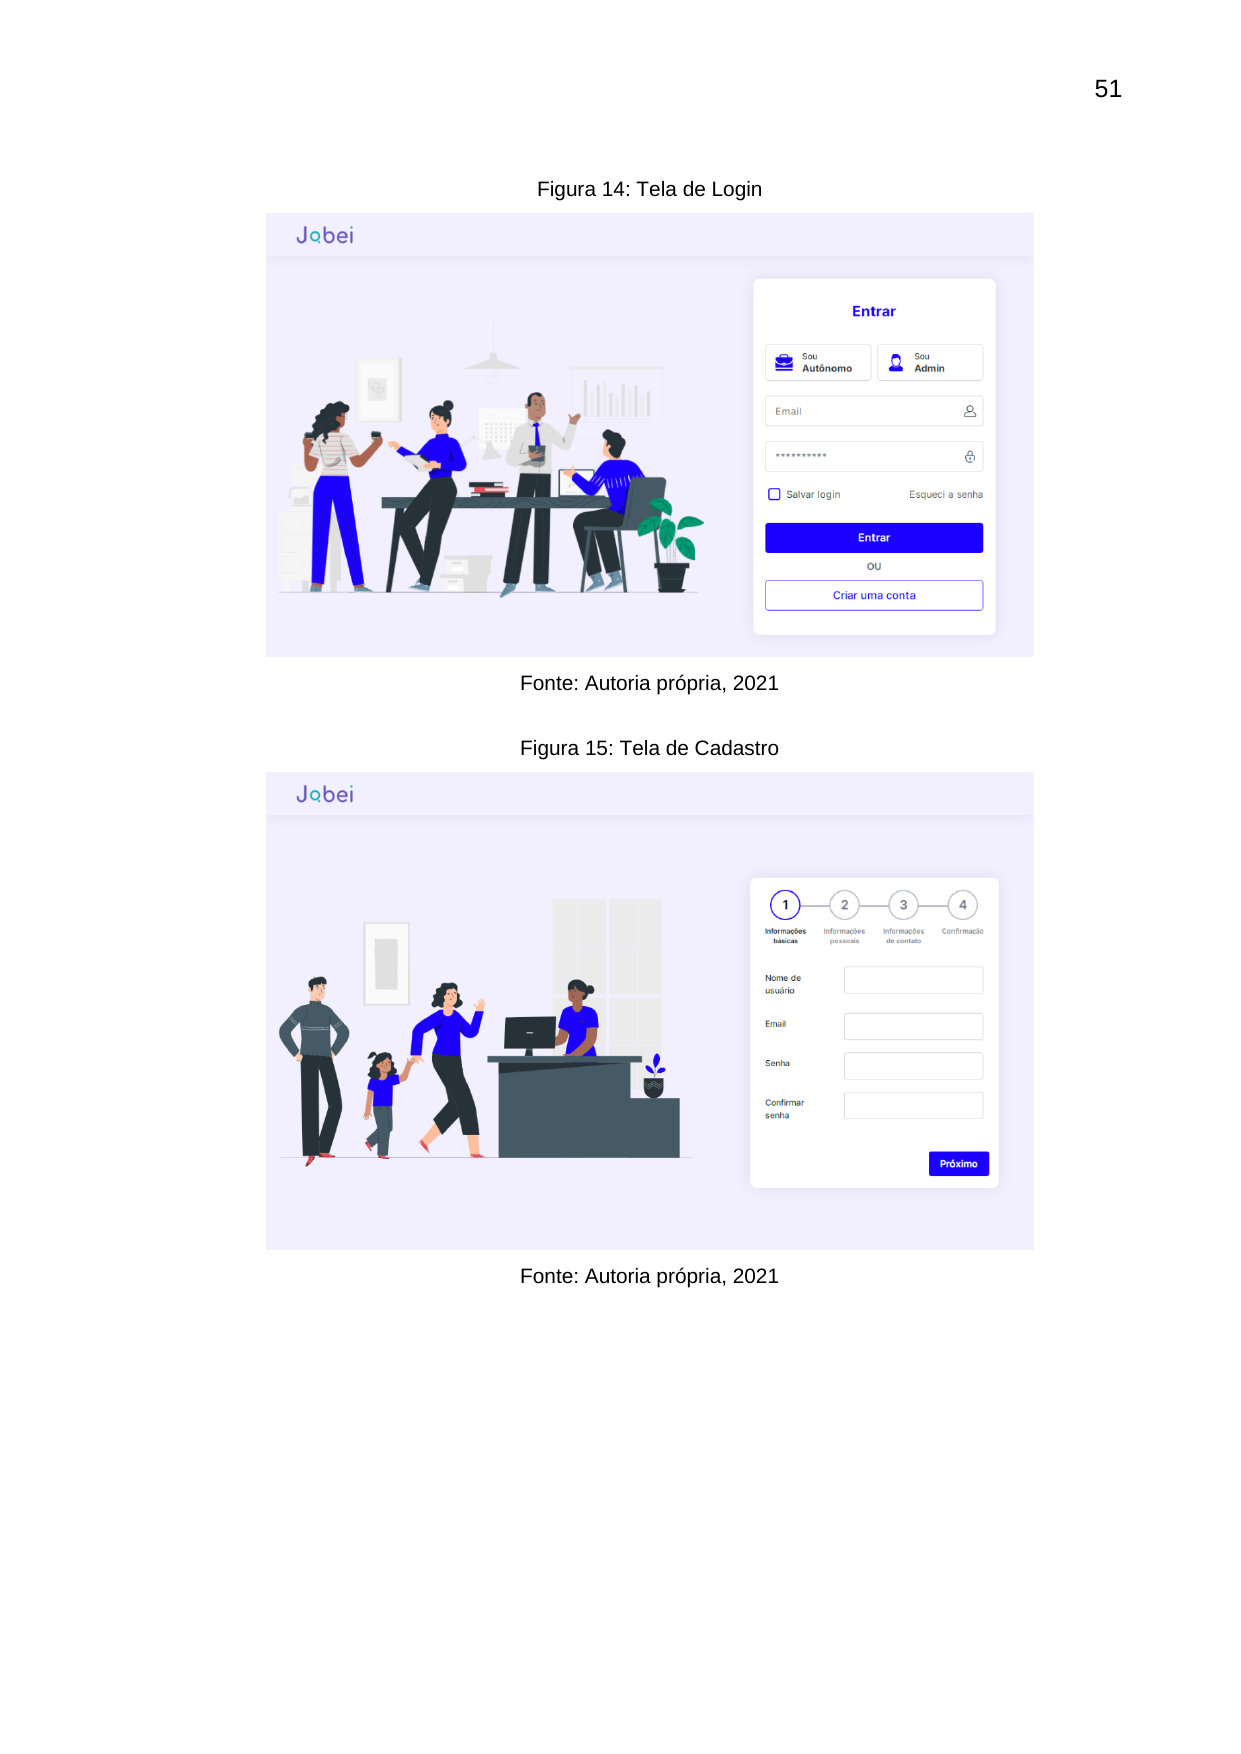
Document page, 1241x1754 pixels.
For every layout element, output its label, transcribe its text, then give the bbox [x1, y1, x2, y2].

text Figura 14: Tela de Login [177, 177, 1122, 201]
text Figura 15: Tela de Cadastro [177, 736, 1122, 760]
picture [265, 772, 1034, 1250]
text Fonte: Autoria própria, 2021 [177, 1264, 1122, 1288]
picture [265, 213, 1034, 657]
text Fonte: Autoria própria, 2021 [177, 671, 1122, 695]
